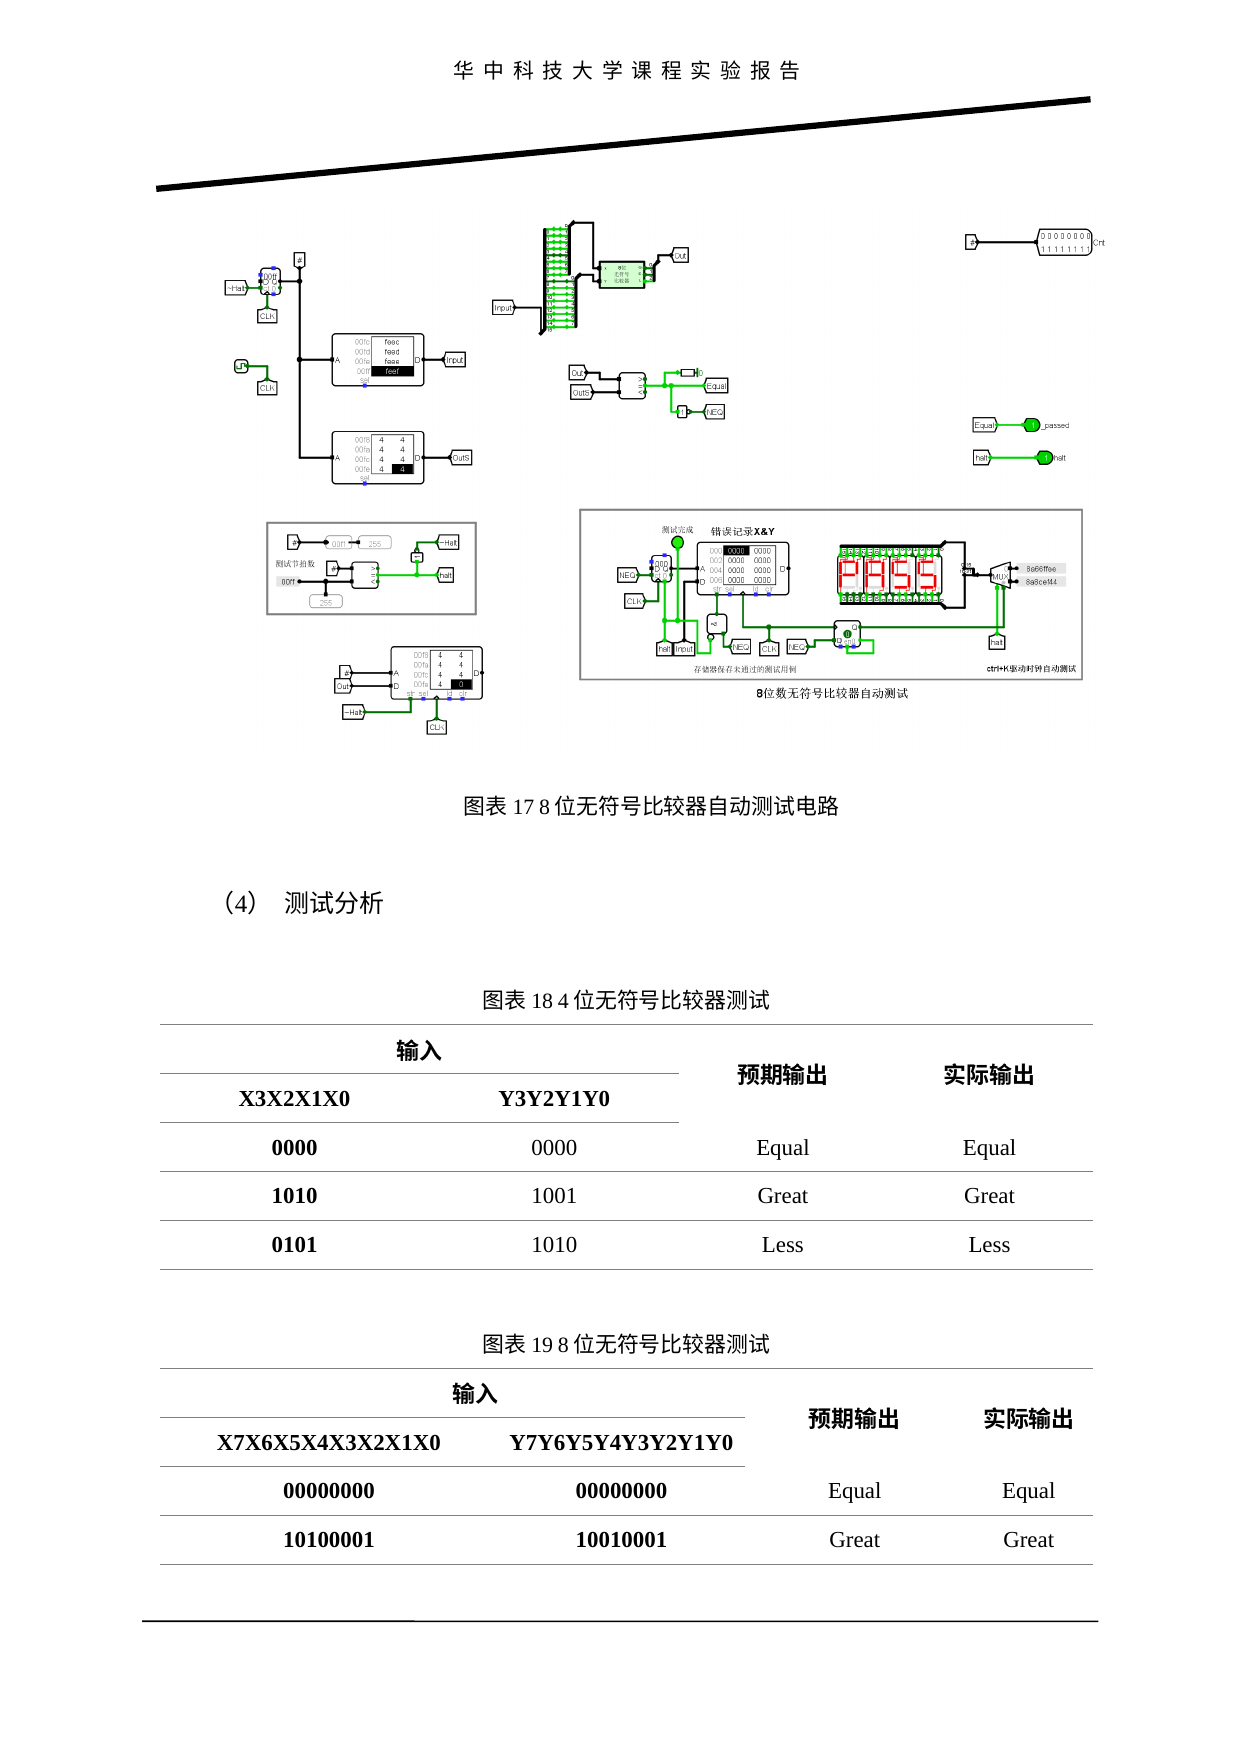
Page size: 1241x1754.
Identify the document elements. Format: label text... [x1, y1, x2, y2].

picture [209, 205, 1143, 755]
table_cell 0101 [160, 1221, 429, 1268]
text 图表 18 4位无符号比较器测试 [159, 983, 1093, 1015]
table_cell Great [886, 1172, 1093, 1220]
table_cell 0000 [429, 1123, 679, 1171]
table_cell 1010 [429, 1221, 679, 1268]
table_header 实际输出 [886, 1025, 1093, 1122]
table_cell 10010001 [452, 1516, 744, 1563]
table_cell Less [886, 1221, 1093, 1268]
table_cell X3X2X1X0 [160, 1074, 429, 1122]
table_header 输入 [160, 1025, 679, 1073]
table_cell Equal [679, 1122, 886, 1171]
table_header 实际输出 [919, 1369, 1093, 1466]
text 图表 17 8位无符号比较器自动测试电路 [209, 789, 1093, 821]
table_cell 1010 [160, 1172, 429, 1220]
table_cell Y3Y2Y1Y0 [429, 1074, 679, 1122]
table_cell 0000 [160, 1123, 429, 1171]
table_header 预期输出 [679, 1025, 886, 1122]
table_cell X7X6X5X4X3X2X1X0 [160, 1418, 452, 1466]
text 图表 19 8位无符号比较器测试 [159, 1327, 1093, 1358]
table_cell 10100001 [160, 1516, 452, 1563]
table_cell 1001 [429, 1172, 679, 1220]
table_cell 00000000 [160, 1467, 452, 1514]
table_cell Great [745, 1516, 919, 1563]
table_cell Equal [919, 1466, 1093, 1514]
table_cell Great [679, 1172, 886, 1220]
table_cell Great [919, 1516, 1093, 1563]
table_cell Equal [745, 1466, 919, 1514]
table_cell 00000000 [452, 1467, 744, 1514]
table_cell Equal [886, 1122, 1093, 1171]
table_cell Y7Y6Y5Y4Y3Y2Y1Y0 [452, 1418, 744, 1466]
table_header 输入 [160, 1369, 744, 1417]
table_cell Less [679, 1221, 886, 1268]
list 测试分析 [209, 878, 1093, 926]
table_header 预期输出 [745, 1369, 919, 1466]
